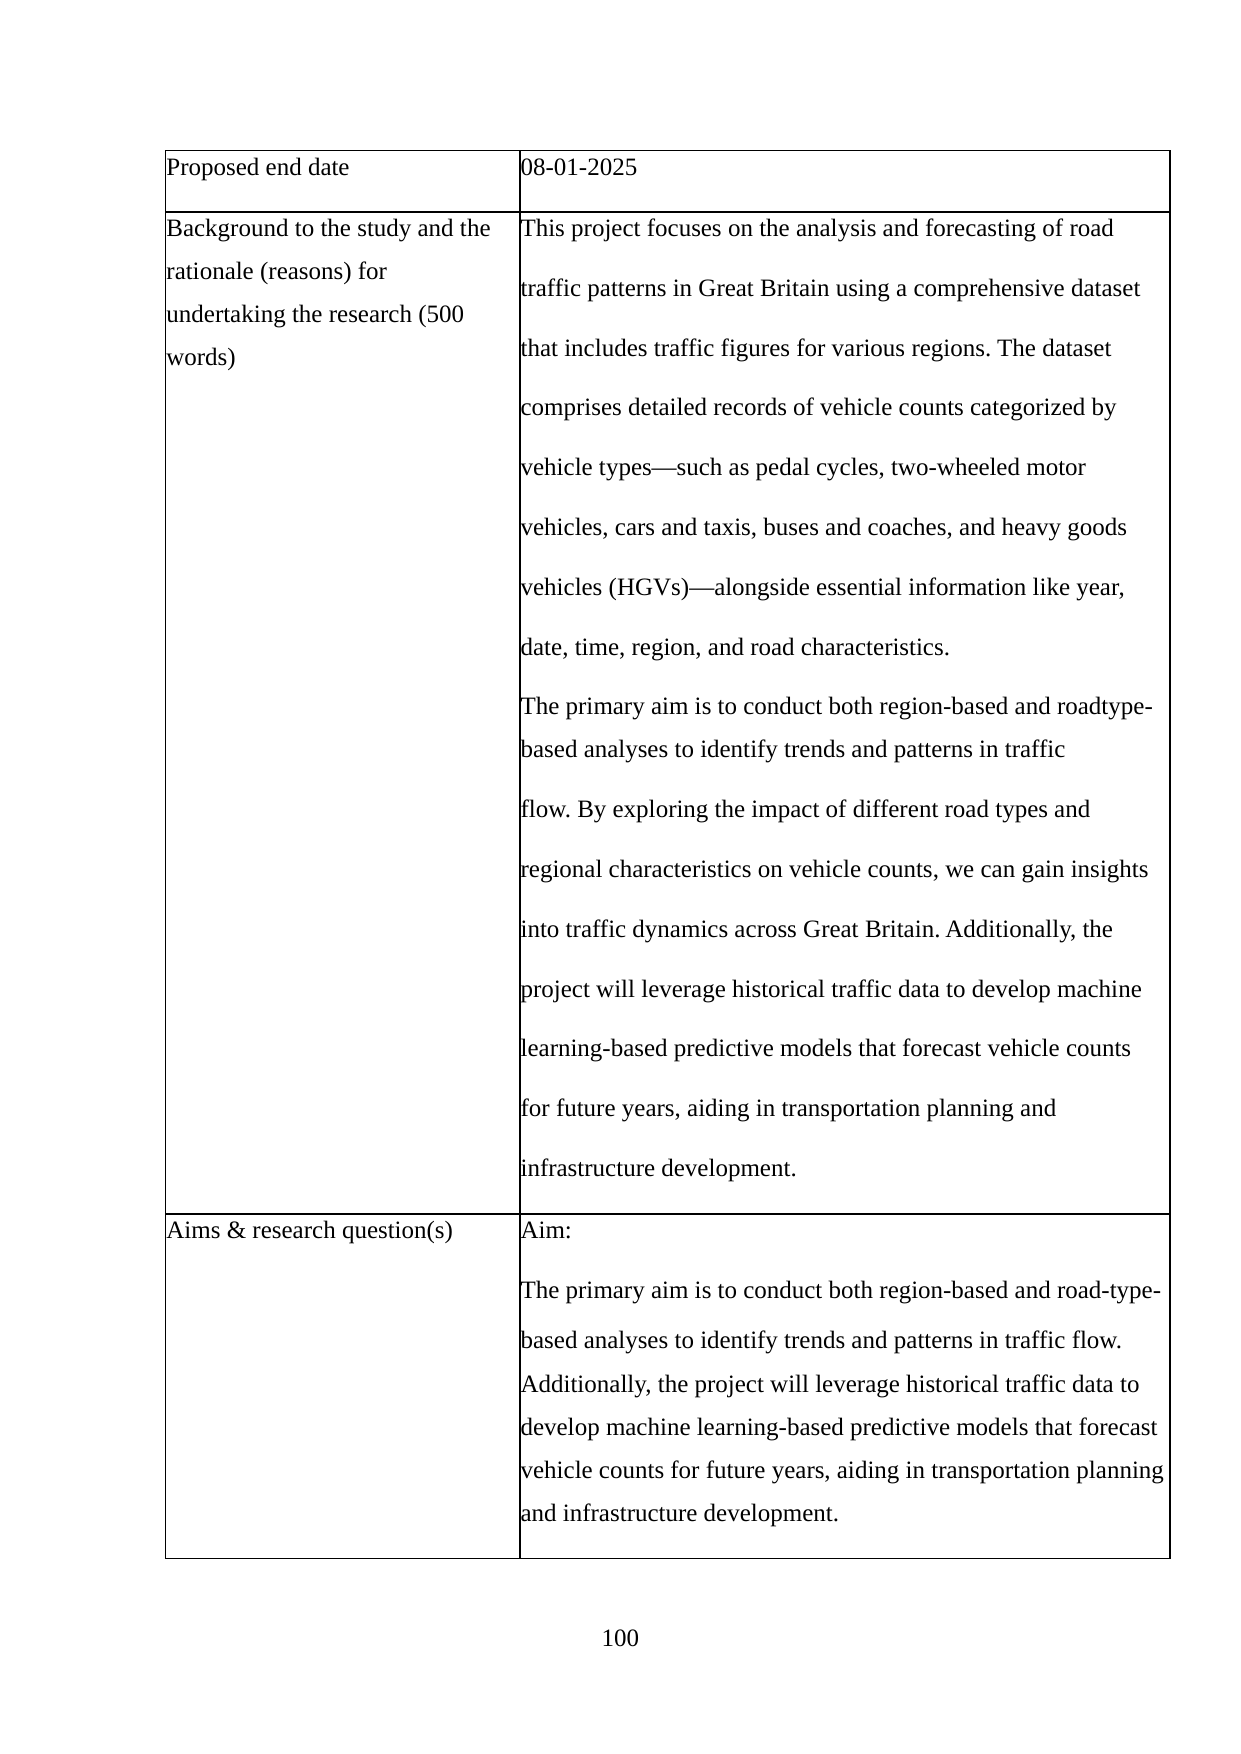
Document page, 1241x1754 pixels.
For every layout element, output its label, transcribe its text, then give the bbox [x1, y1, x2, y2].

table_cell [166, 1215, 519, 1558]
table_cell 08-01-2025 [521, 151, 1169, 211]
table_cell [521, 1215, 1169, 1558]
table_cell Background to the study and the rationale (reasons) for undertaking the research (500 words) [166, 213, 519, 1213]
table_cell Proposed end date [166, 151, 519, 211]
table_cell This project focuses on the analysis and forecasting of road traffic patterns in Great Britain using a comprehensive dataset that includes traffic figures for various regions. The dataset comprises detailed records of vehicle counts categorized by vehicle types—such as pedal cycles, two-wheeled motor vehicles, cars and taxis, buses and coaches, and heavy goods vehicles (HGVs)—alongside essential information like year, date, time, region, and road characteristics. The primary aim is to conduct both region-based and roadtype-based analyses to identify trends and patterns in traffic flow. By exploring the impact of different road types and regional characteristics on vehicle counts, we can gain insights into traffic dynamics across Great Britain. Additionally, the project will leverage historical traffic data to develop machine learning-based predictive models that forecast vehicle counts for future years, aiding in transportation planning and infrastructure development. [521, 213, 1169, 1213]
